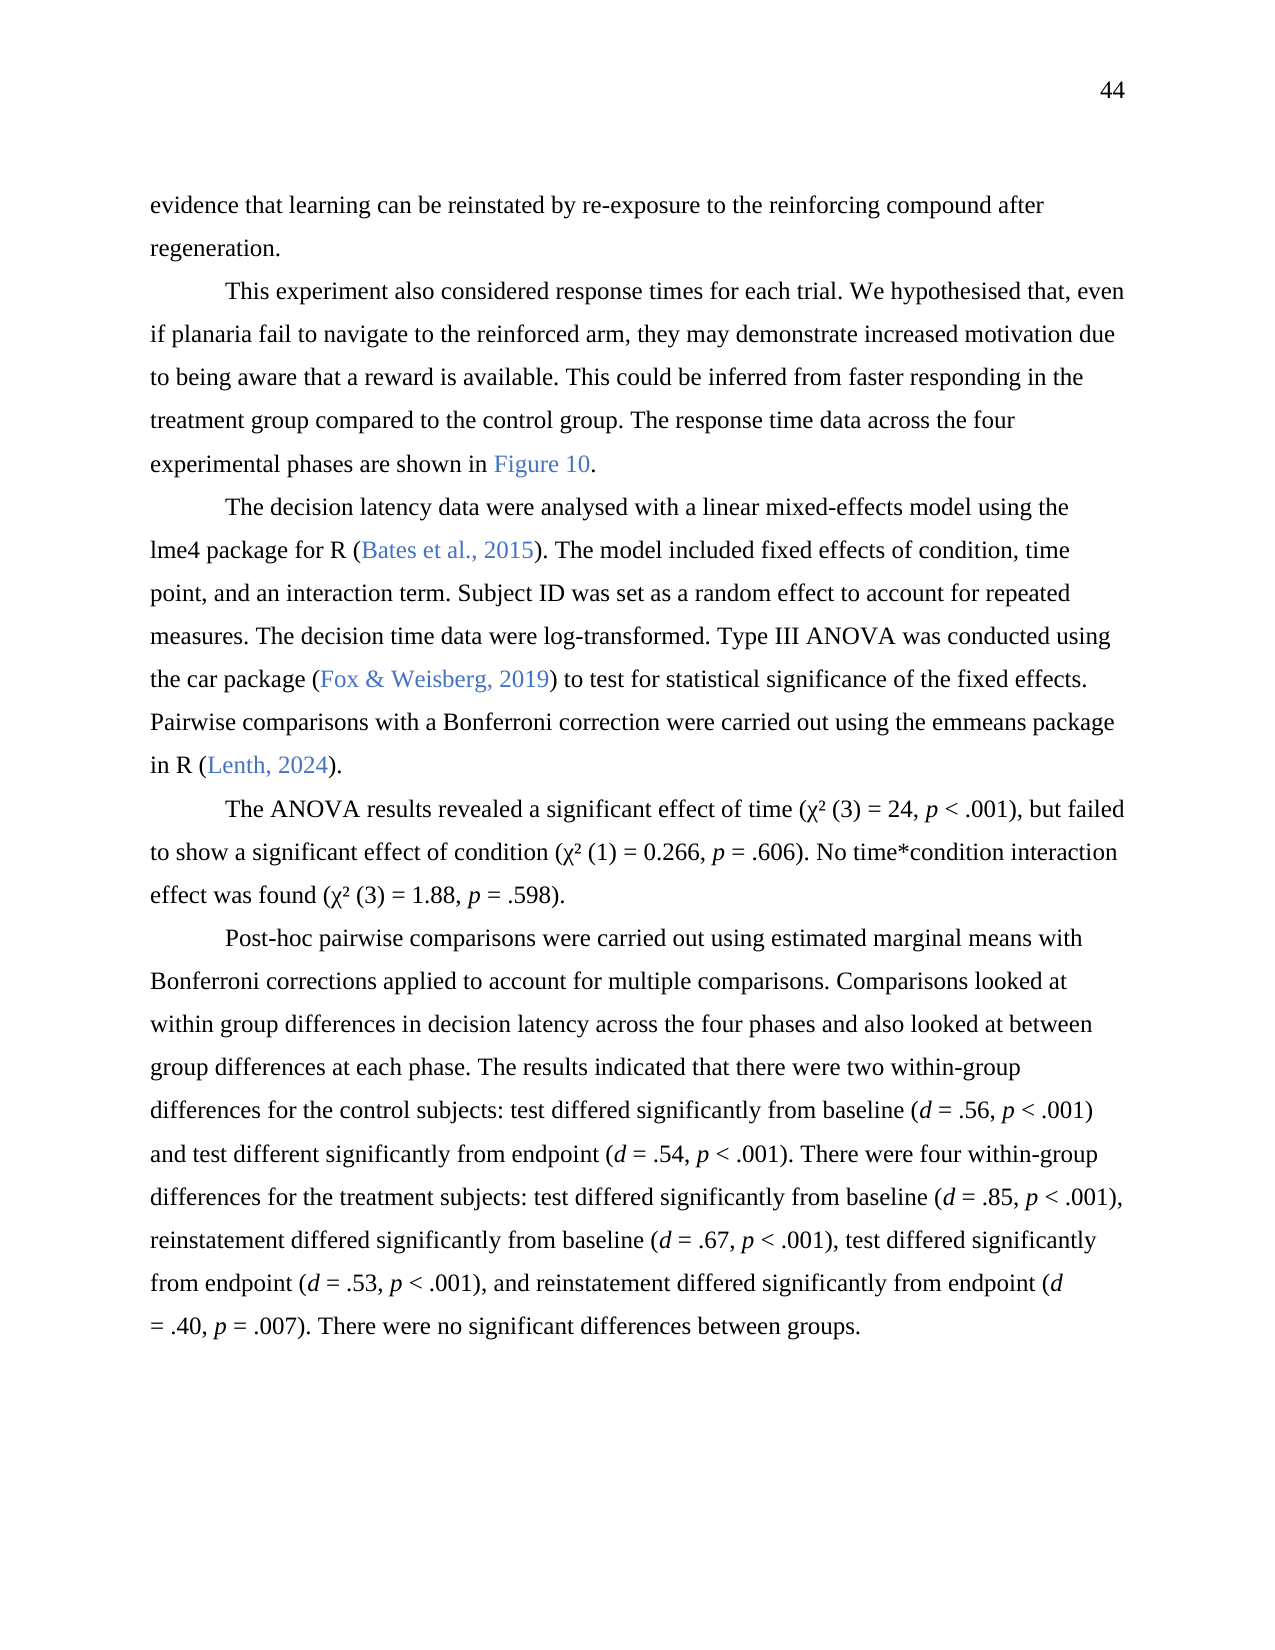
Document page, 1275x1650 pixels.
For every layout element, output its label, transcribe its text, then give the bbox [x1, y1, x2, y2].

text The decision latency data were analysed with a linear mixed-effects model using the lme4 package for R (Bates et al., 2015). The model included fixed effects of condition, time point, and an interaction term. Subject ID was set as a random effect to account for repeated measures. The decision time data were log-transformed. Type III ANOVA was conducted using the car package (Fox & Weisberg, 2019) to test for statistical significance of the fixed effects. Pairwise comparisons with a Bonferroni correction were carried out using the emmeans package in R (Lenth, 2024). [150, 492, 1125, 779]
text This experiment also considered response times for each trial. We hypothesised that, even if planaria fail to navigate to the reinforced arm, they may demonstrate increased motivation due to being aware that a reward is available. This could be inferred from faster responding in the treatment group compared to the control group. The response time data across the four experimental phases are shown in Figure 10. [150, 276, 1125, 477]
text Post-hoc pairwise comparisons were carried out using estimated marginal means with Bonferroni corrections applied to account for multiple comparisons. Comparisons looked at within group differences in decision latency across the four phases and also looked at between group differences at each phase. The results indicated that there were two within-group differences for the control subjects: test differed significantly from baseline (d = .56, p < .001) and test different significantly from endpoint (d = .54, p < .001). There were four within-group differences for the treatment subjects: test differed significantly from baseline (d = .85, p < .001), reinstatement differed significantly from baseline (d = .67, p < .001), test differed significantly from endpoint (d = .53, p < .001), and reinstatement differed significantly from endpoint (d = .40, p = .007). There were no significant differences between groups. [150, 923, 1125, 1340]
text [150, 190, 1125, 262]
text The ANOVA results revealed a significant effect of time (χ² (3) = 24, p < .001), but failed to show a significant effect of condition (χ² (1) = 0.266, p = .606). No time*condition interaction effect was found (χ² (3) = 1.88, p = .598). [150, 794, 1125, 909]
